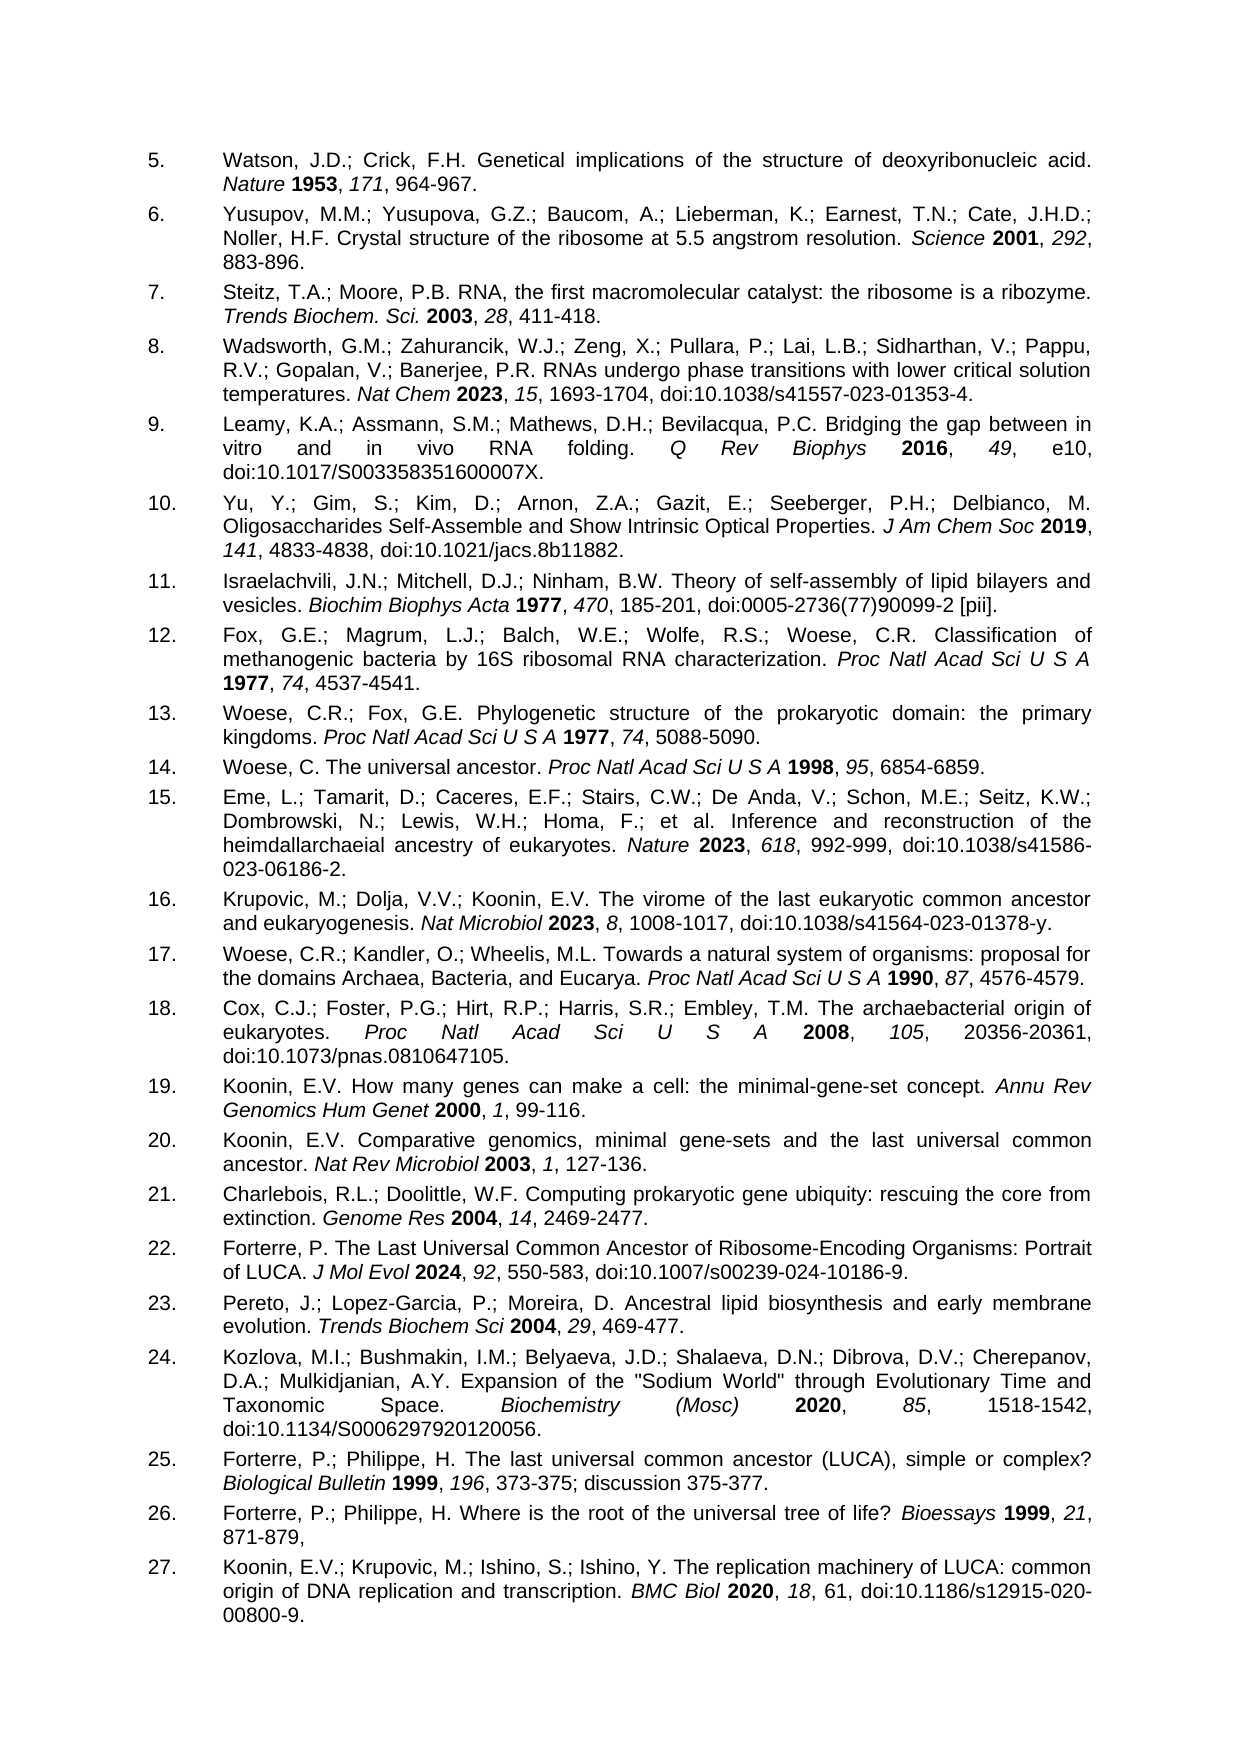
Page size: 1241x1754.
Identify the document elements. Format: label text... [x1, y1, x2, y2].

text 17. Woese, C.R.; Kandler, O.; Wheelis, M.L. Towards a natural system of organisms: proposal for the domains Archaea, Bacteria, and Eucarya. Proc Natl Acad Sci U S A 1990, 87, 4576-4579. [148, 941, 1093, 989]
text 21. Charlebois, R.L.; Doolittle, W.F. Computing prokaryotic gene ubiquity: rescuing the core from extinction. Genome Res 2004, 14, 2469-2477. [148, 1182, 1093, 1230]
text 13. Woese, C.R.; Fox, G.E. Phylogenetic structure of the prokaryotic domain: the primary kingdoms. Proc Natl Acad Sci U S A 1977, 74, 5088-5090. [148, 701, 1093, 749]
text 24. Kozlova, M.I.; Bushmakin, I.M.; Belyaeva, J.D.; Shalaeva, D.N.; Dibrova, D.V.; Cherepanov, D.A.; Mulkidjanian, A.Y. Expansion of the "Sodium World" through Evolutionary Time and Taxonomic Space. Biochemistry (Mosc) 2020, 85, 1518-1542, doi:10.1134/S0006297920120056. [148, 1344, 1093, 1440]
text 16. Krupovic, M.; Dolja, V.V.; Koonin, E.V. The virome of the last eukaryotic common ancestor and eukaryogenesis. Nat Microbiol 2023, 8, 1008-1017, doi:10.1038/s41564-023-01378-y. [148, 887, 1093, 935]
text 15. Eme, L.; Tamarit, D.; Caceres, E.F.; Stairs, C.W.; De Anda, V.; Schon, M.E.; Seitz, K.W.; Dombrowski, N.; Lewis, W.H.; Homa, F.; et al. Inference and reconstruction of the heimdallarchaeial ancestry of eukaryotes. Nature 2023, 618, 992-999, doi:10.1038/s41586-023-06186-2. [148, 785, 1093, 881]
text 26. Forterre, P.; Philippe, H. Where is the root of the universal tree of life? Bioessays 1999, 21, 871-879, [148, 1501, 1093, 1549]
text 10. Yu, Y.; Gim, S.; Kim, D.; Arnon, Z.A.; Gazit, E.; Seeberger, P.H.; Delbianco, M. Oligosaccharides Self-Assemble and Show Intrinsic Optical Properties. J Am Chem Soc 2019, 141, 4833-4838, doi:10.1021/jacs.8b11882. [148, 490, 1093, 562]
text 7. Steitz, T.A.; Moore, P.B. RNA, the first macromolecular catalyst: the ribosome is a ribozyme. Trends Biochem. Sci. 2003, 28, 411-418. [148, 280, 1093, 328]
text 20. Koonin, E.V. Comparative genomics, minimal gene-sets and the last universal common ancestor. Nat Rev Microbiol 2003, 1, 127-136. [148, 1128, 1093, 1176]
text 22. Forterre, P. The Last Universal Common Ancestor of Ribosome-Encoding Organisms: Portrait of LUCA. J Mol Evol 2024, 92, 550-583, doi:10.1007/s00239-024-10186-9. [148, 1236, 1093, 1284]
text 25. Forterre, P.; Philippe, H. The last universal common ancestor (LUCA), simple or complex? Biological Bulletin 1999, 196, 373-375; discussion 375-377. [148, 1447, 1093, 1494]
text 19. Koonin, E.V. How many genes can make a cell: the minimal-gene-set concept. Annu Rev Genomics Hum Genet 2000, 1, 99-116. [148, 1074, 1093, 1122]
text 8. Wadsworth, G.M.; Zahurancik, W.J.; Zeng, X.; Pullara, P.; Lai, L.B.; Sidharthan, V.; Pappu, R.V.; Gopalan, V.; Banerjee, P.R. RNAs undergo phase transitions with lower critical solution temperatures. Nat Chem 2023, 15, 1693-1704, doi:10.1038/s41557-023-01353-4. [148, 334, 1093, 406]
text 18. Cox, C.J.; Foster, P.G.; Hirt, R.P.; Harris, S.R.; Embley, T.M. The archaebacterial origin of eukaryotes. Proc Natl Acad Sci U S A 2008, 105, 20356-20361, doi:10.1073/pnas.0810647105. [148, 996, 1093, 1067]
text 27. Koonin, E.V.; Krupovic, M.; Ishino, S.; Ishino, Y. The replication machinery of LUCA: common origin of DNA replication and transcription. BMC Biol 2020, 18, 61, doi:10.1186/s12915-020-00800-9. [148, 1555, 1093, 1627]
text 23. Pereto, J.; Lopez-Garcia, P.; Moreira, D. Ancestral lipid biosynthesis and early membrane evolution. Trends Biochem Sci 2004, 29, 469-477. [148, 1290, 1093, 1338]
text 9. Leamy, K.A.; Assmann, S.M.; Mathews, D.H.; Bevilacqua, P.C. Bridging the gap between in vitro and in vivo RNA folding. Q Rev Biophys 2016, 49, e10, doi:10.1017/S003358351600007X. [148, 412, 1093, 484]
text 12. Fox, G.E.; Magrum, L.J.; Balch, W.E.; Wolfe, R.S.; Woese, C.R. Classification of methanogenic bacteria by 16S ribosomal RNA characterization. Proc Natl Acad Sci U S A 1977, 74, 4537-4541. [148, 623, 1093, 694]
text 14. Woese, C. The universal ancestor. Proc Natl Acad Sci U S A 1998, 95, 6854-6859. [148, 755, 1093, 779]
text 5. Watson, J.D.; Crick, F.H. Genetical implications of the structure of deoxyribonucleic acid. Nature 1953, 171, 964-967. [148, 148, 1093, 196]
text 6. Yusupov, M.M.; Yusupova, G.Z.; Baucom, A.; Lieberman, K.; Earnest, T.N.; Cate, J.H.D.; Noller, H.F. Crystal structure of the ribosome at 5.5 angstrom resolution. Science 2001, 292, 883-896. [148, 202, 1093, 274]
text 11. Israelachvili, J.N.; Mitchell, D.J.; Ninham, B.W. Theory of self-assembly of lipid bilayers and vesicles. Biochim Biophys Acta 1977, 470, 185-201, doi:0005-2736(77)90099-2 [pii]. [148, 568, 1093, 616]
